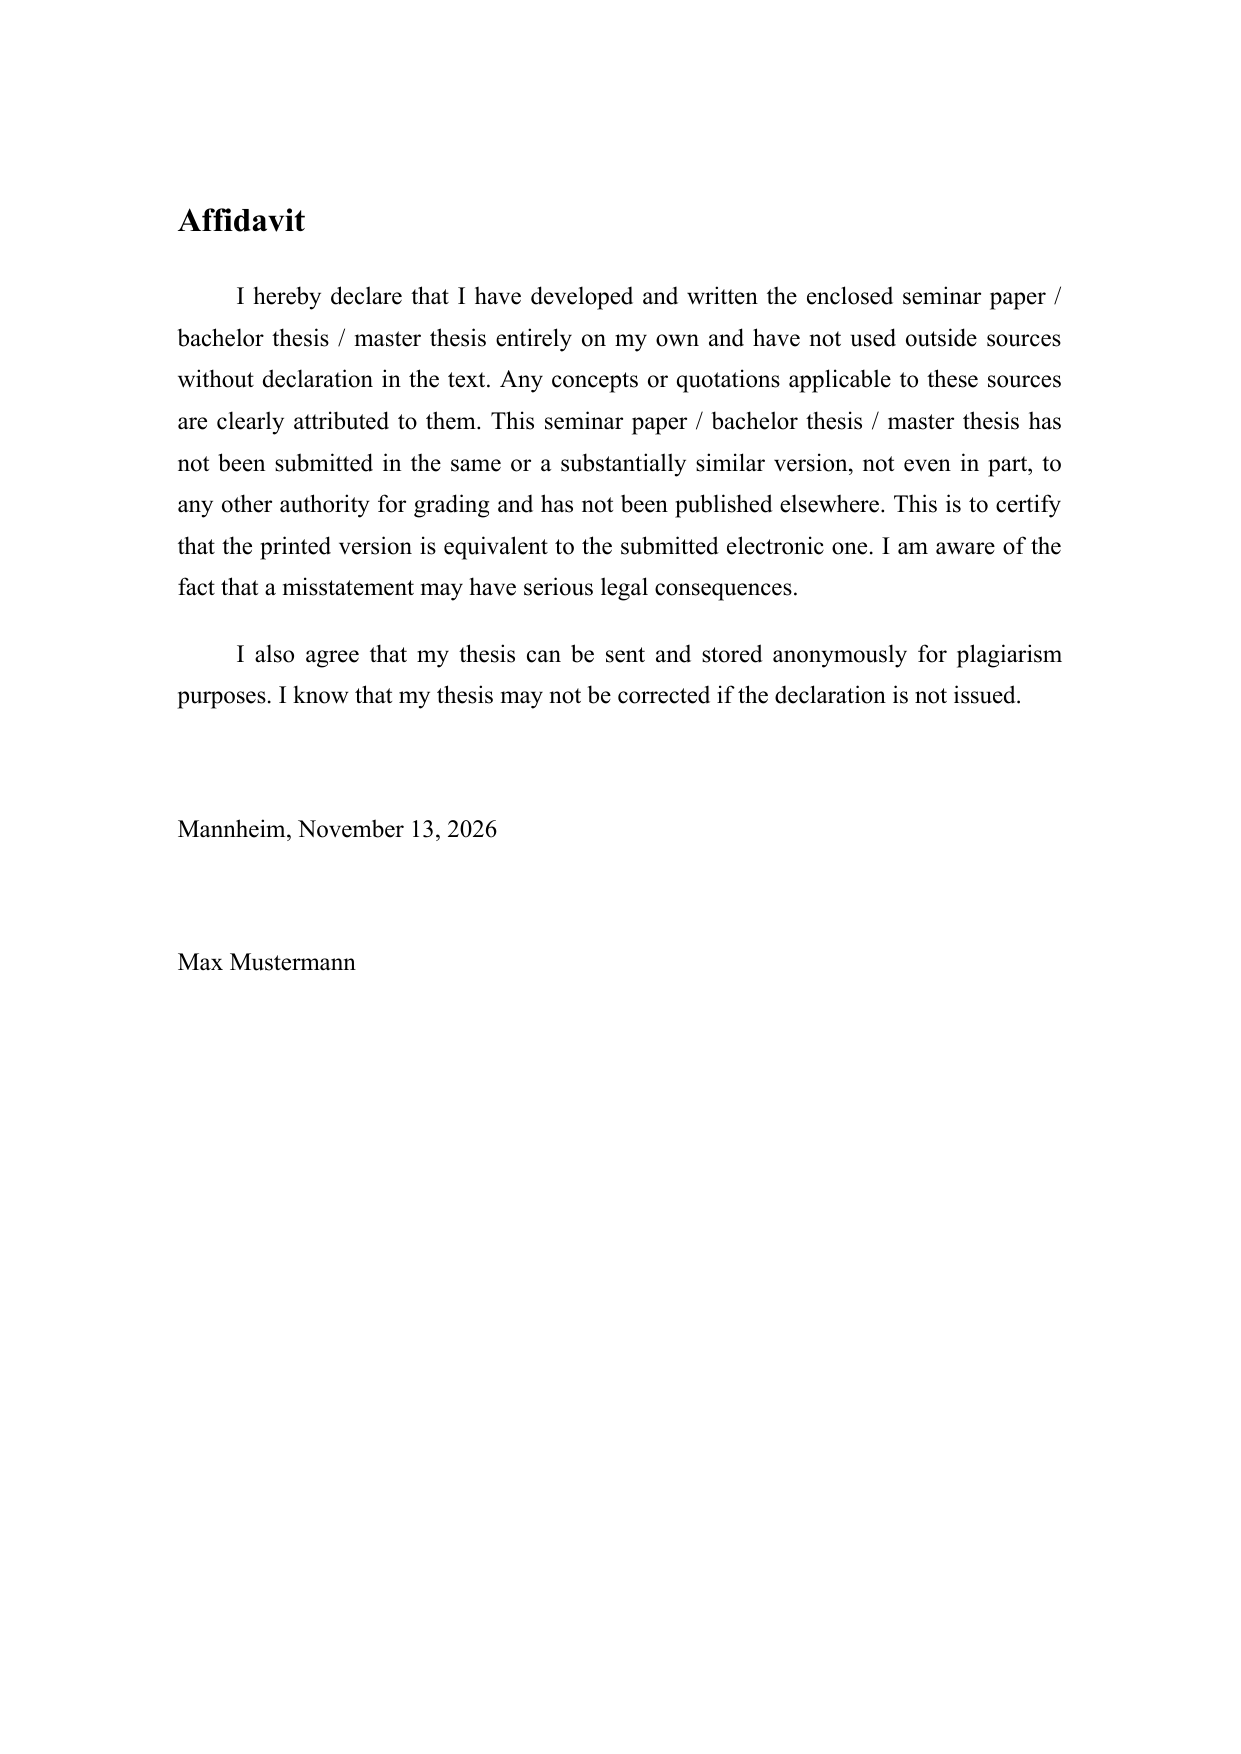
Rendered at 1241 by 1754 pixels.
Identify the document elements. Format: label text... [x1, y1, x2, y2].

text I hereby declare that I have developed and written the enclosed seminar paper / bachelor thesis / master thesis entirely on my own and have not used outside sources without declaration in the text. Any concepts or quotations applicable to these sources are clearly attributed to them. This seminar paper / bachelor thesis / master thesis has not been submitted in the same or a substantially similar version, not even in part, to any other authority for grading and has not been published elsewhere. This is to certify that the printed version is equivalent to the submitted electronic one. I am aware of the fact that a misstatement may have serious legal consequences. [177, 282, 1063, 601]
text Mannheim, August 7, 2020 [177, 815, 1063, 842]
text Affidavit [177, 202, 1063, 239]
text Max Mustermann [177, 948, 1063, 976]
text I also agree that my thesis can be sent and stored anonymously for plagiarism purposes. I know that my thesis may not be corrected if the declaration is not issued. [177, 640, 1063, 709]
